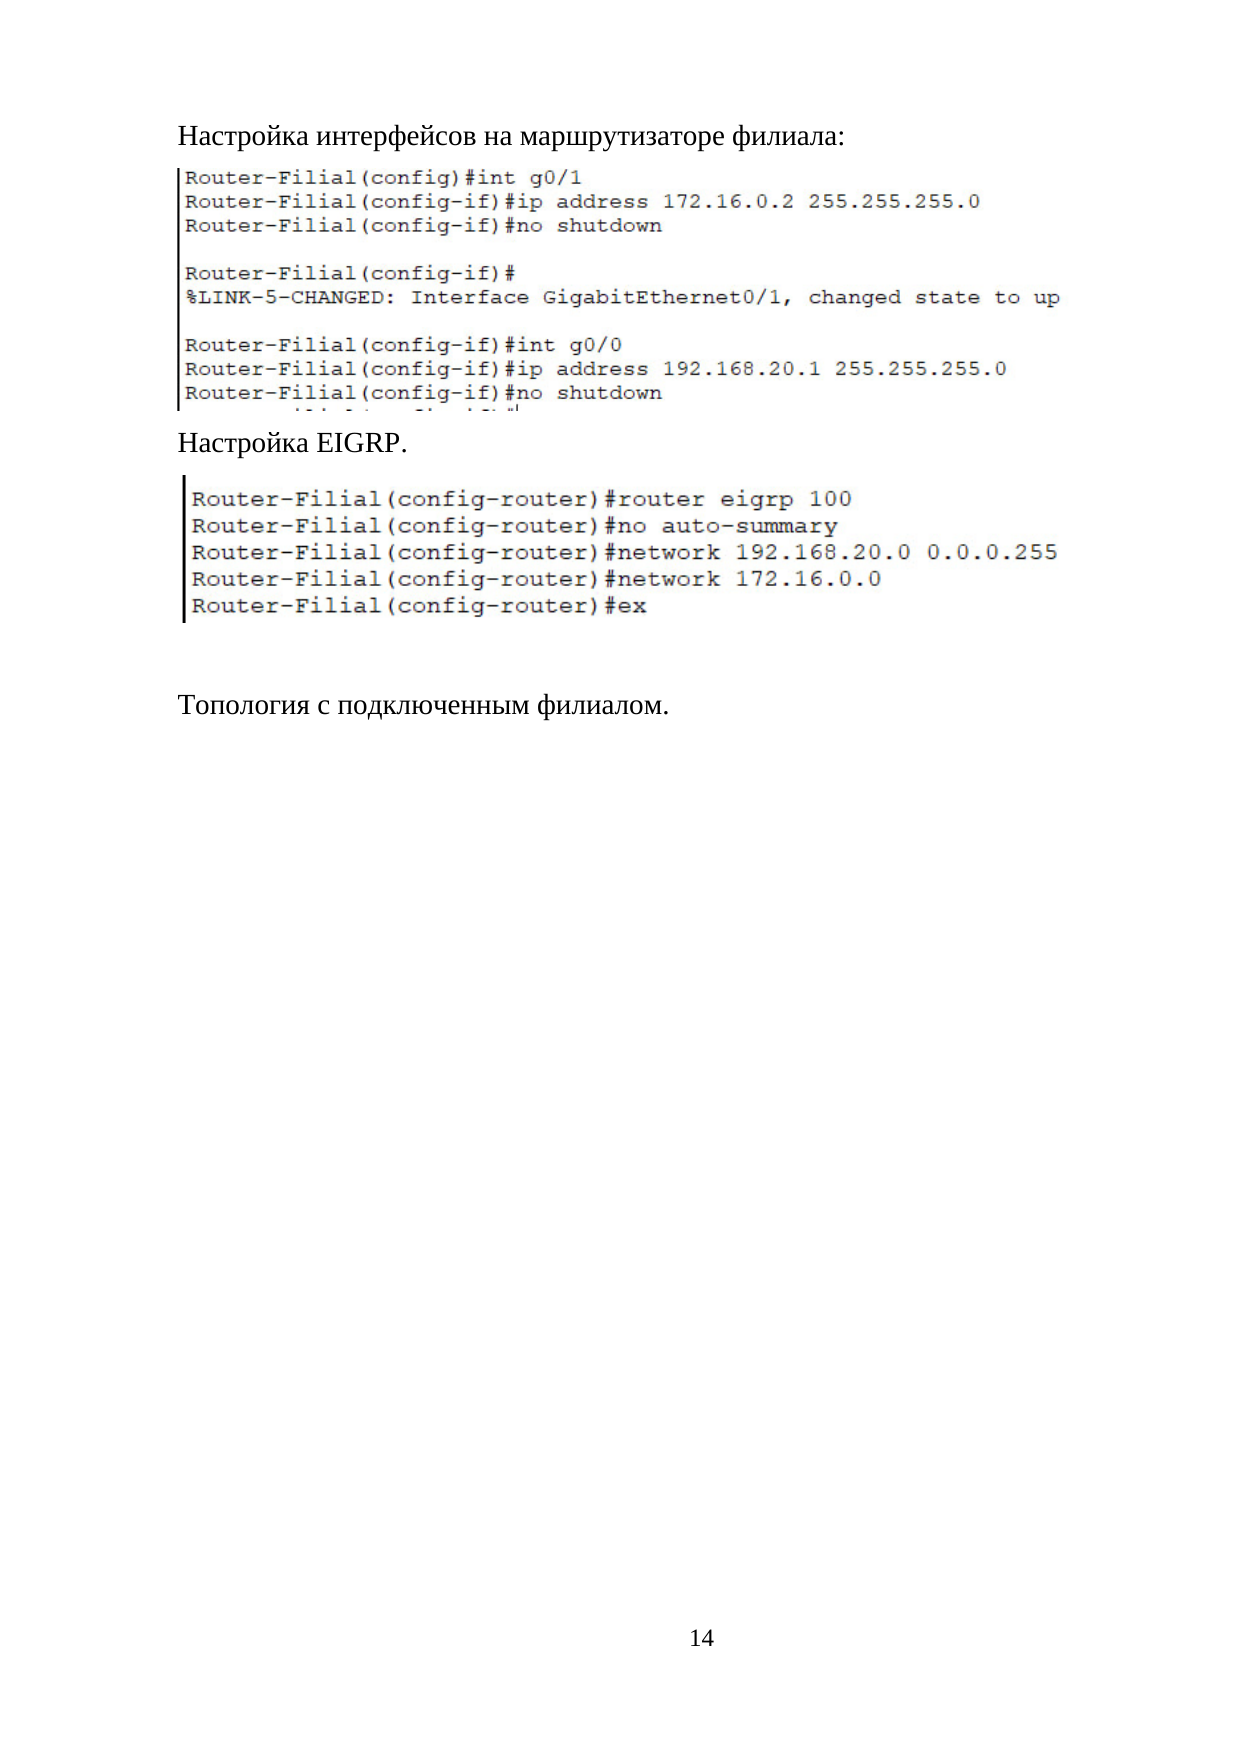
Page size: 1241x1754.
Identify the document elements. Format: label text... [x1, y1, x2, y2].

text Настройка EIGRP. [177, 425, 1152, 459]
picture [177, 475, 1151, 623]
text Топология с подключенным филиалом. [177, 687, 1152, 721]
text Настройка интерфейсов на маршрутизаторе филиала: [177, 118, 1152, 152]
picture [177, 168, 1152, 411]
